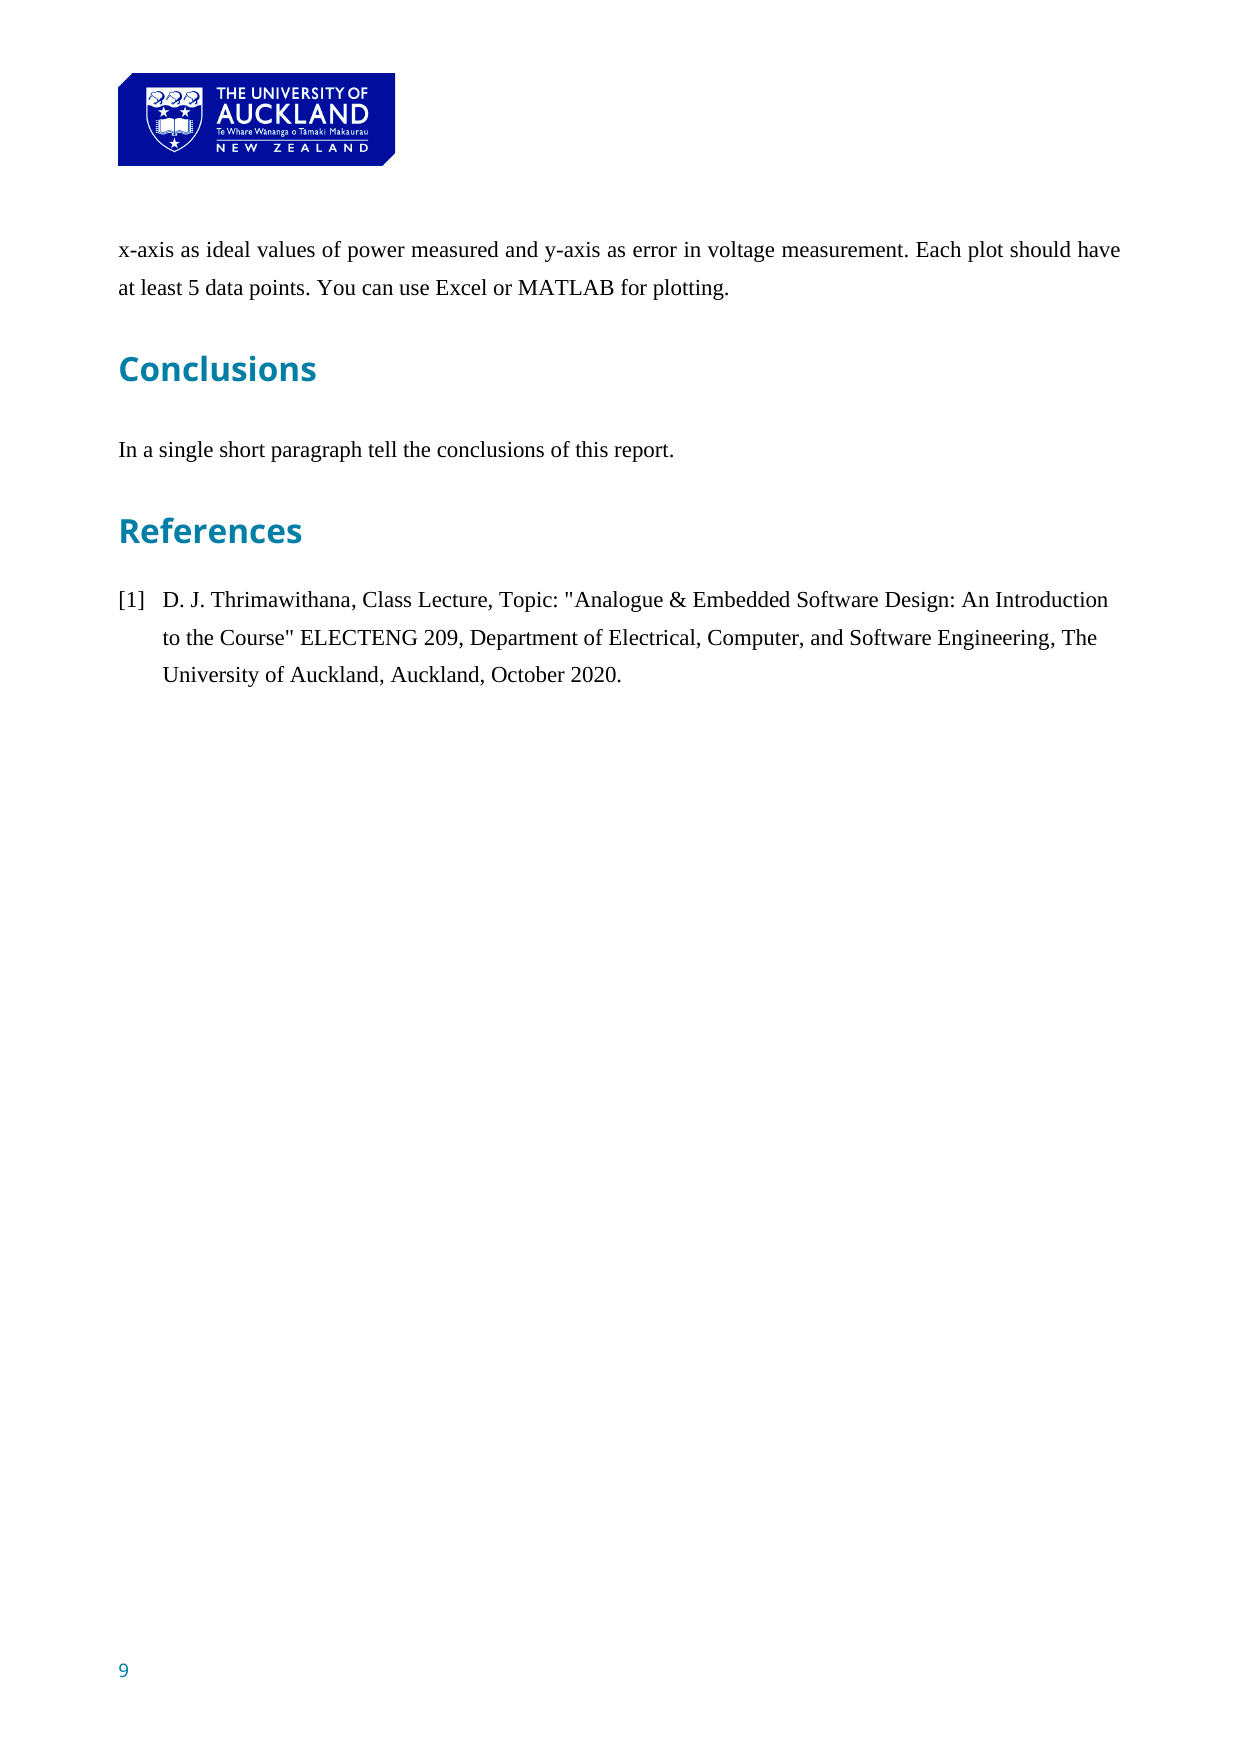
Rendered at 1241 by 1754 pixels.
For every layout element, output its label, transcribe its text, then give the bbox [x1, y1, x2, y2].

subtitle Conclusions [118, 331, 1123, 406]
list D. J. Thrimawithana, Class Lecture, Topic: "Analogue & Embedded Software Design: An Introduction to the Course" ELECTENG 209, Department of Electrical, Computer, and Software Engineering, The University of Auckland, Auckland, October 2020. [118, 581, 1123, 693]
subtitle References [118, 493, 1123, 568]
subtitle In a single short paragraph tell the conclusions of this report. [118, 431, 1123, 468]
picture [118, 73, 396, 166]
